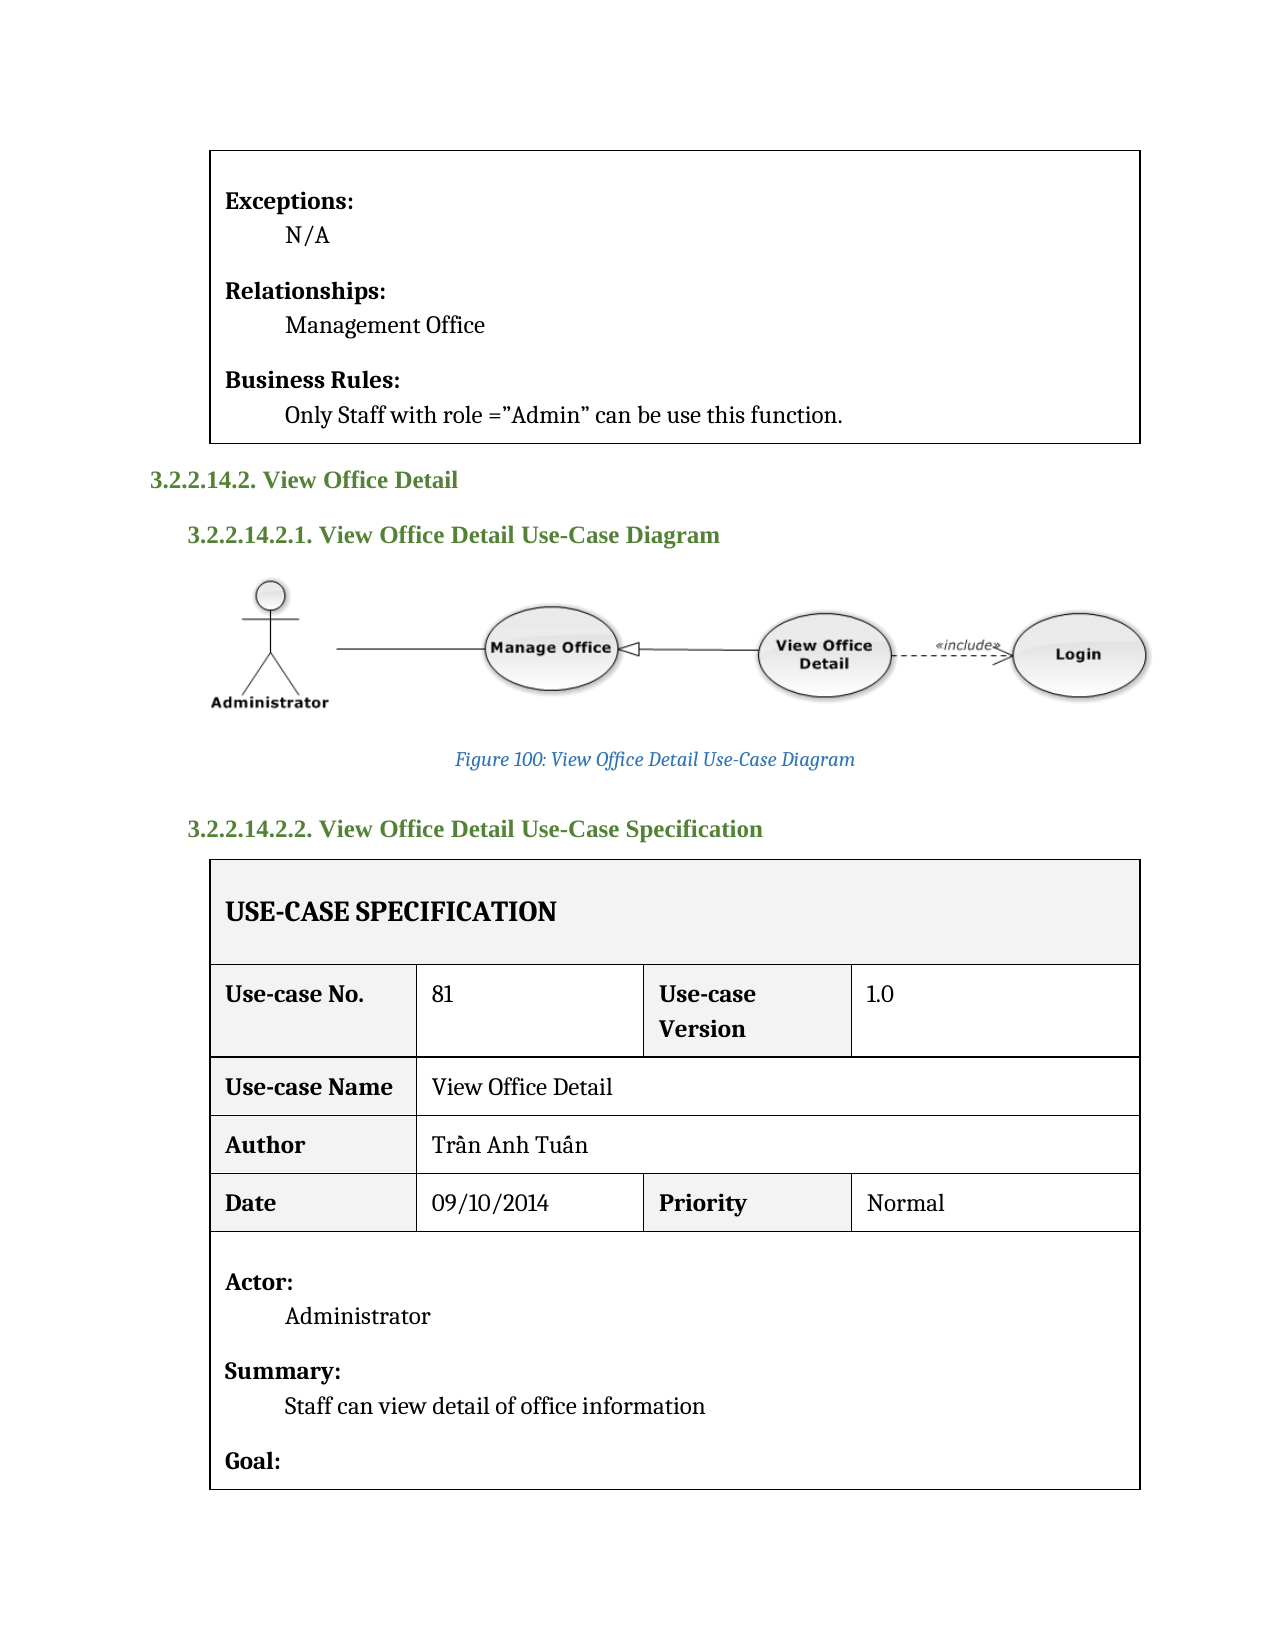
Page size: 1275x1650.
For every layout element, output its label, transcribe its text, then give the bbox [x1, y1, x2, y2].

table_cell UC0081 [417, 965, 643, 1056]
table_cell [211, 1232, 1139, 1489]
table_cell 09/10/2014 [417, 1174, 643, 1231]
subtitle View Office Detail [150, 465, 1125, 493]
table_cell Priority [644, 1174, 851, 1231]
table_cell Date [211, 1174, 416, 1231]
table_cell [211, 151, 1139, 443]
table_header USE-CASE SPECIFICATION [211, 860, 1139, 964]
table_cell Use-case Name [211, 1058, 416, 1114]
table_cell Trần Anh Tuấn [417, 1116, 1139, 1172]
table_cell Use-case Version [644, 965, 851, 1056]
table_cell 1.0 [852, 965, 1139, 1056]
subtitle View Office Detail Use-Case Specification [187, 814, 1125, 842]
table_cell Use-case No. [211, 965, 416, 1056]
table_cell Author [211, 1116, 416, 1172]
subtitle View Office Detail Use-Case Diagram [187, 520, 1125, 549]
table_cell Normal [852, 1174, 1139, 1231]
picture [187, 565, 1163, 732]
table_cell View Office Detail [417, 1058, 1139, 1114]
